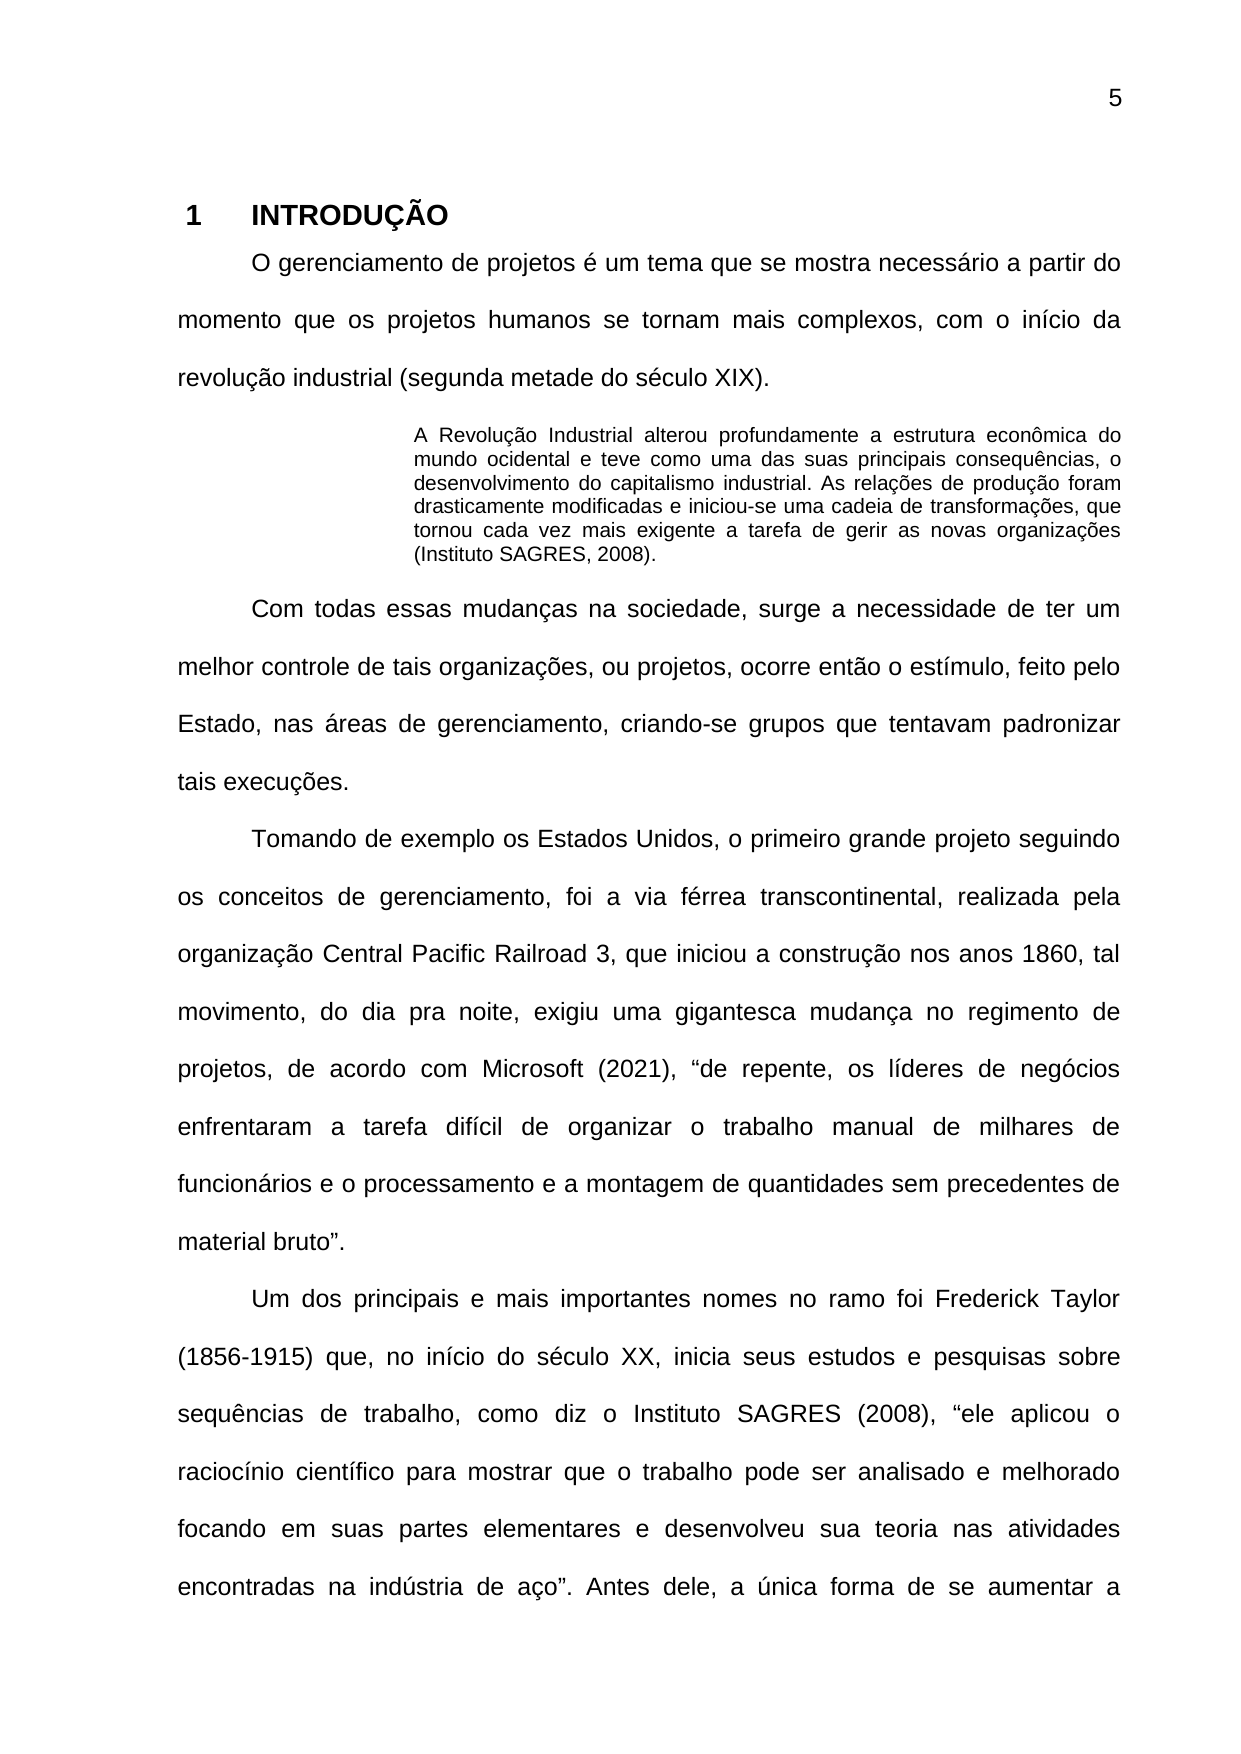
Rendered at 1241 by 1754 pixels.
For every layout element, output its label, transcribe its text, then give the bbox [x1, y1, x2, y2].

subtitle INTRODUÇÃO [177, 198, 1122, 231]
text Com todas essas mudanças na sociedade, surge a necessidade de ter um melhor controle de tais organizações, ou projetos, ocorre então o estímulo, feito pelo Estado, nas áreas de gerenciamento, criando-se grupos que tentavam padronizar tais execuções. [177, 594, 1122, 796]
text O gerenciamento de projetos é um tema que se mostra necessário a partir do momento que os projetos humanos se tornam mais complexos, com o início da revolução industrial (segunda metade do século XIX). [177, 248, 1122, 392]
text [177, 1284, 1122, 1601]
text Tomando de exemplo os Estados Unidos, o primeiro grande projeto seguindo os conceitos de gerenciamento, foi a via férrea transcontinental, realizada pela organização Central Pacific Railroad 3, que iniciou a construção nos anos 1860, tal movimento, do dia pra noite, exigiu uma gigantesca mudança no regimento de projetos, de acordo com Microsoft (2021), “de repente, os líderes de negócios enfrentaram a tarefa difícil de organizar o trabalho manual de milhares de funcionários e o processamento e a montagem de quantidades sem precedentes de material bruto”. [177, 824, 1122, 1256]
text A Revolução Industrial alterou profundamente a estrutura econômica do mundo ocidental e teve como uma das suas principais consequências, o desenvolvimento do capitalismo industrial. As relações de produção foram drasticamente modificadas e iniciou-se uma cadeia de transformações, que tornou cada vez mais exigente a tarefa de gerir as novas organizações (Instituto SAGRES, 2008). [413, 422, 1122, 566]
